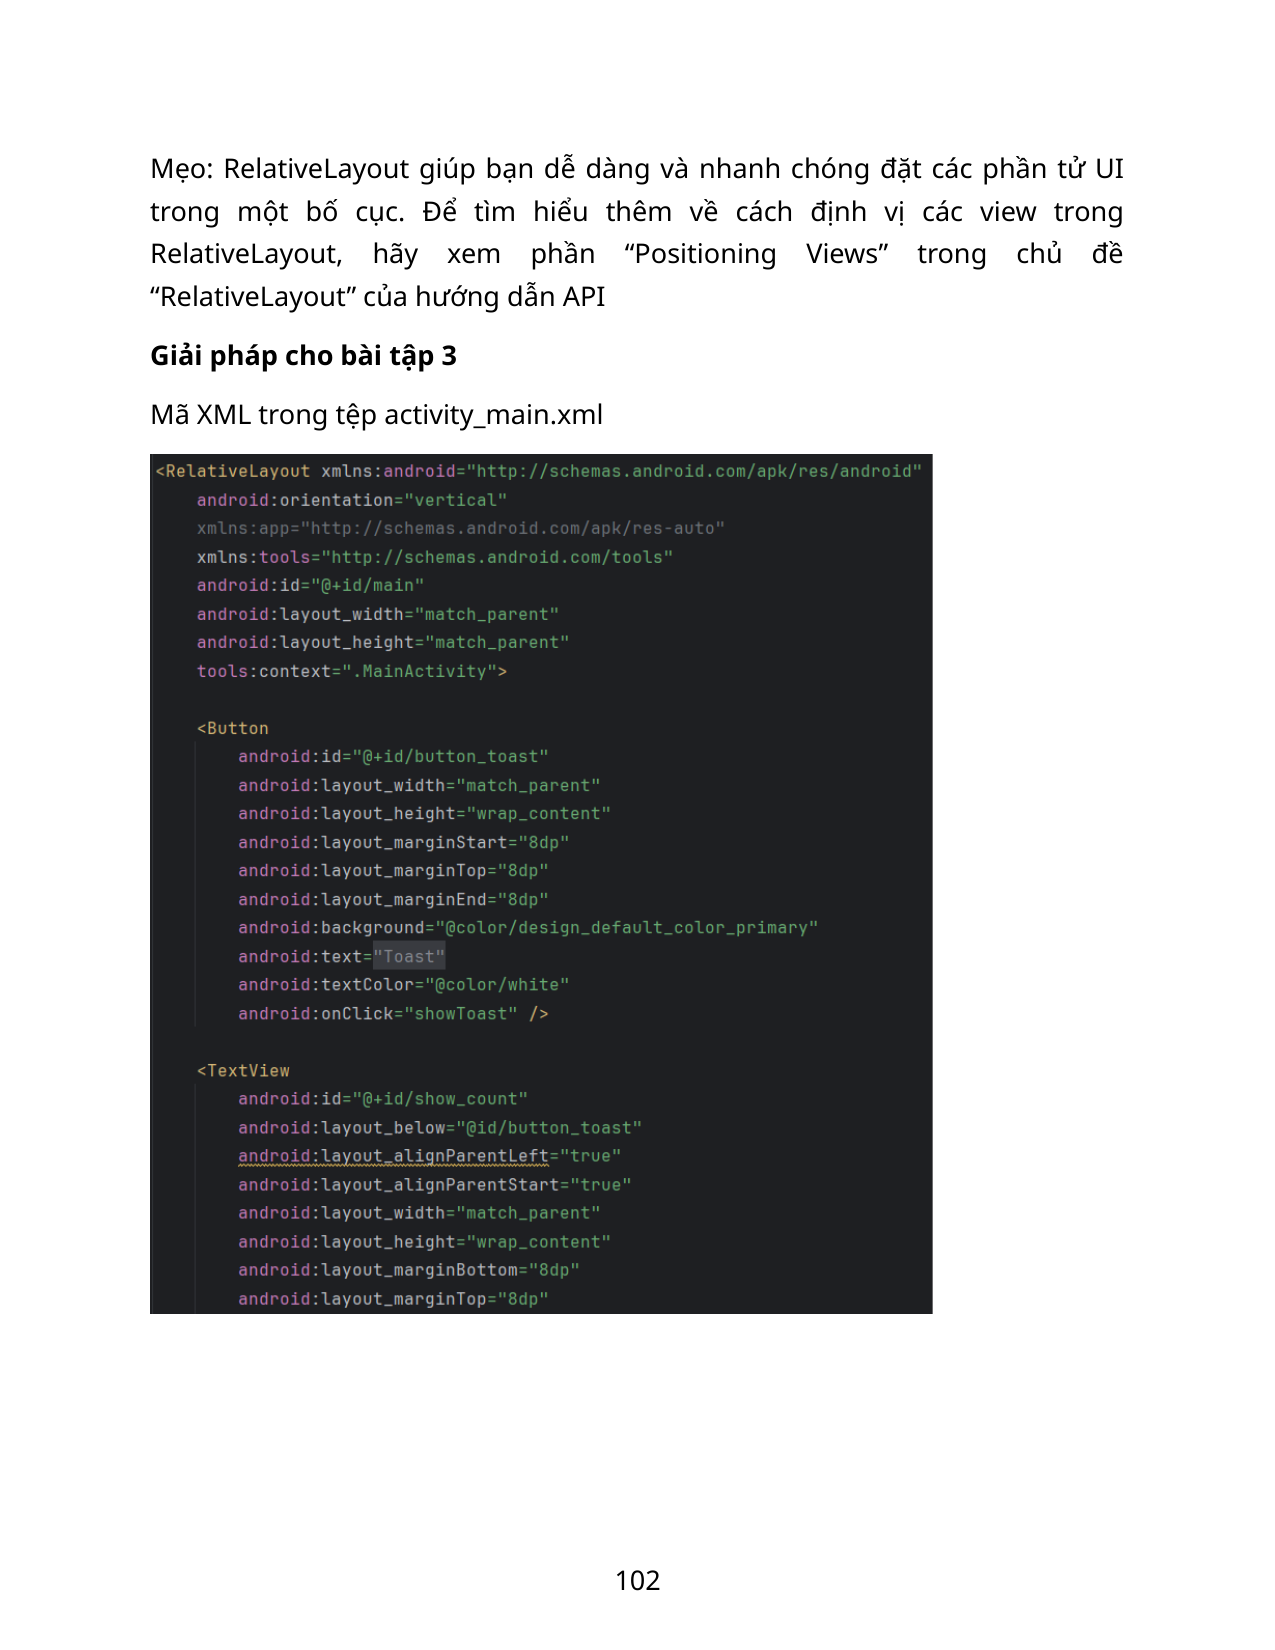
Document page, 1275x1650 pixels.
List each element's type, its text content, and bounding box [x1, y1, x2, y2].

picture [150, 454, 933, 1314]
text Giải pháp cho bài tập 3 [150, 336, 1125, 373]
text Mã XML trong tệp activity_main.xml [150, 395, 1125, 432]
text Mẹo: RelativeLayout giúp bạn dễ dàng và nhanh chóng đặt các phần tử UI trong một bố cục. Để tìm hiểu thêm về cách định vị các view trong RelativeLayout, hãy xem phần “Positioning Views” trong chủ đề “RelativeLayout” của hướng dẫn API [150, 150, 1125, 314]
